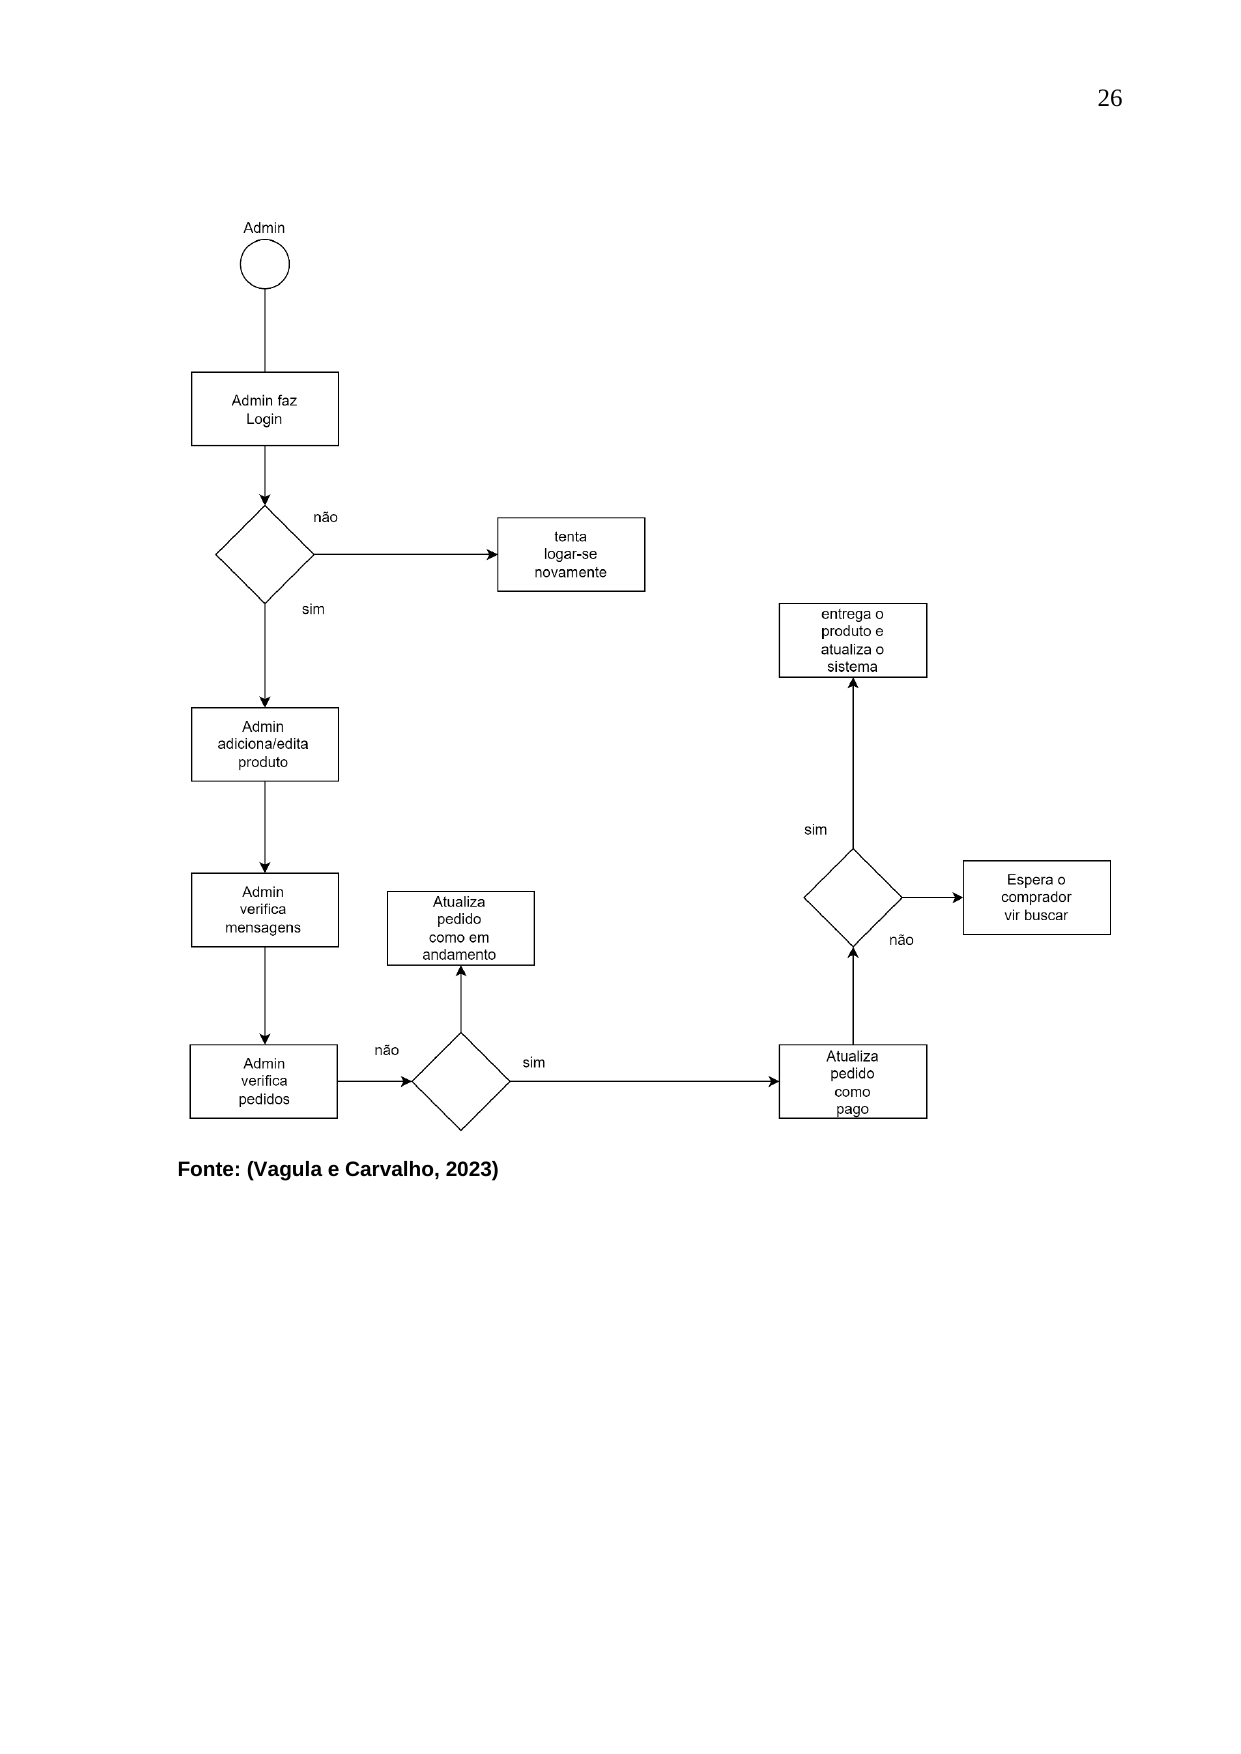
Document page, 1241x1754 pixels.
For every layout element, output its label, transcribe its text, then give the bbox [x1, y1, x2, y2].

picture [177, 197, 1123, 1143]
text Fonte: (Vagula e Carvalho, 2023) [177, 1157, 1122, 1181]
